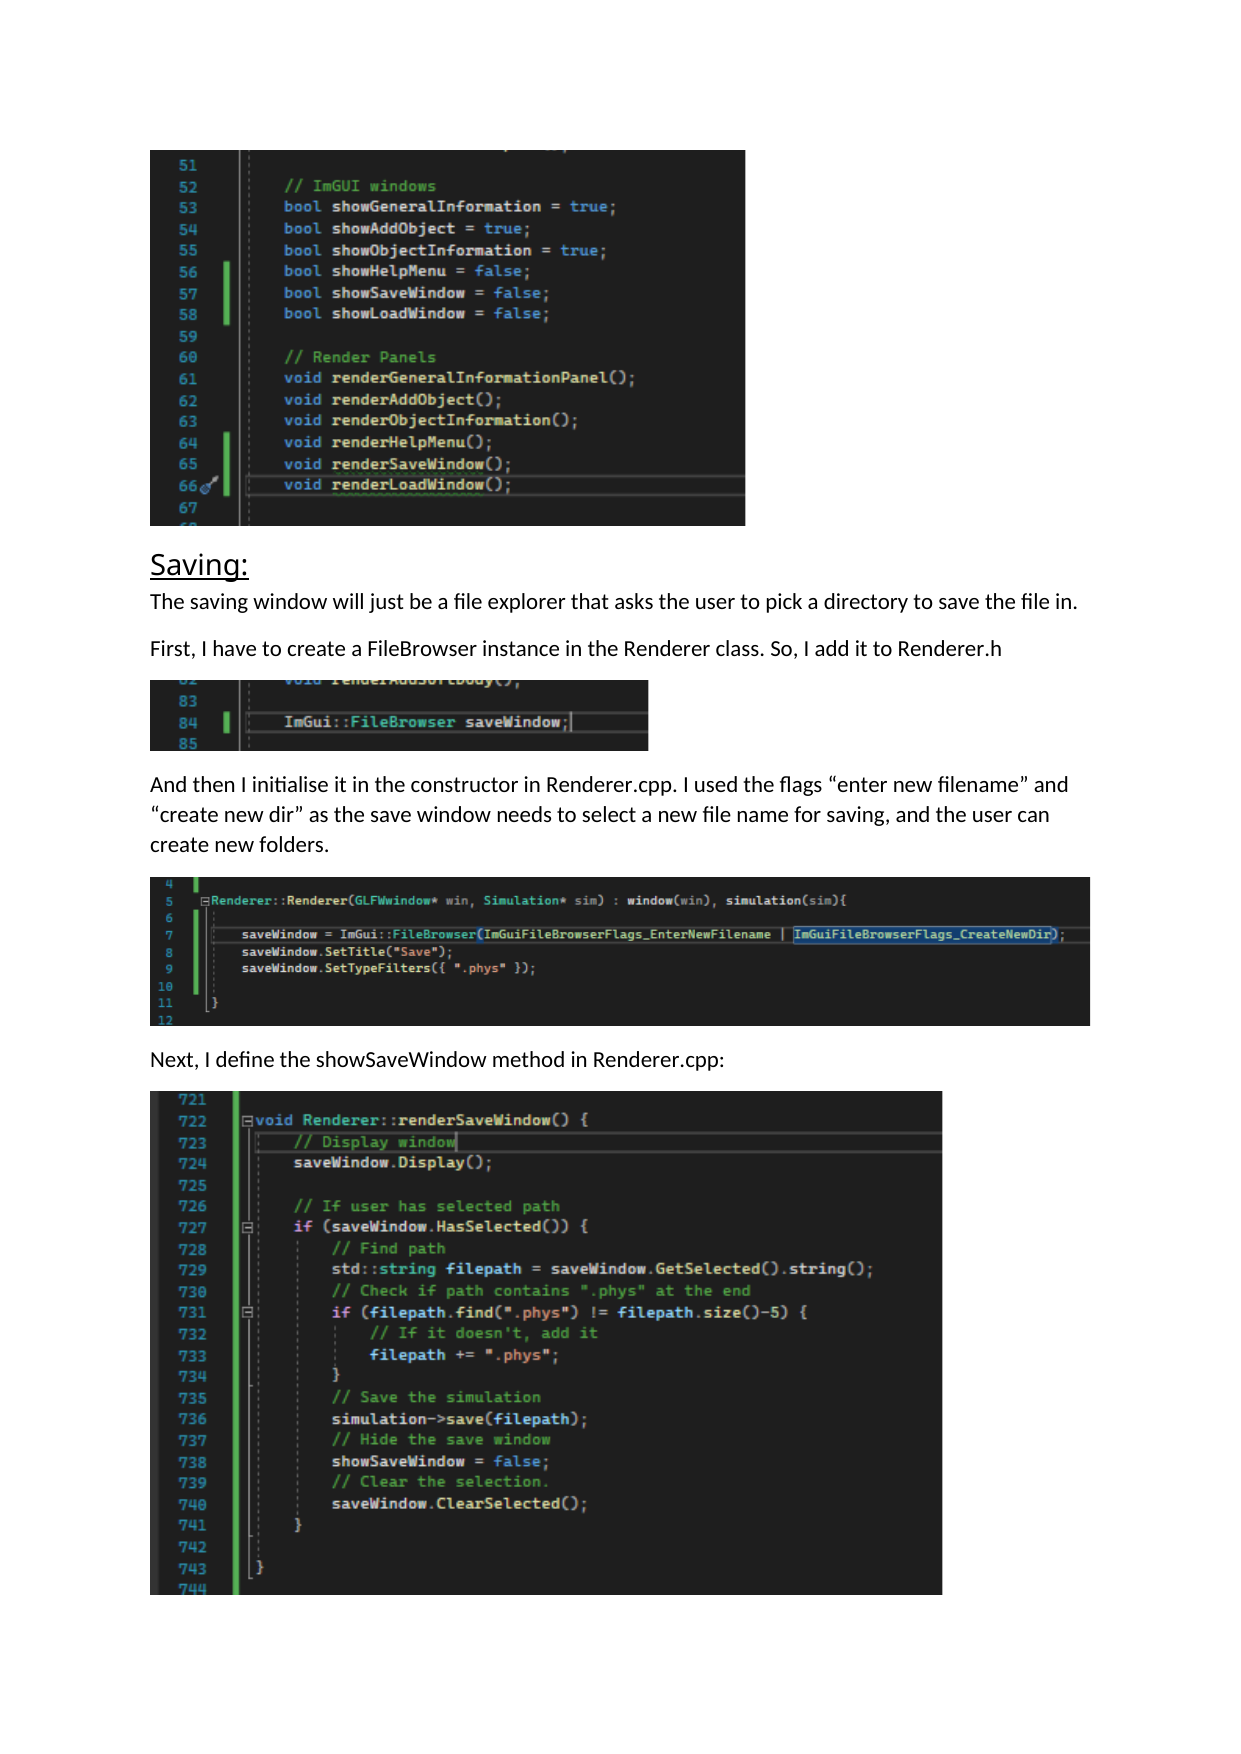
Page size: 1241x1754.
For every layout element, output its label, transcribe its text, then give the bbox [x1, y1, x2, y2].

text And then I initialise it in the constructor in Renderer.cpp. I used the flags “enter new filename” and “create new dir” as the save window needs to select a new file name for saving, and the user can create new folders. [150, 770, 1090, 858]
subtitle Saving: [150, 544, 1090, 584]
text First, I have to create a FileBrowser instance in the Renderer class. So, I add it to Renderer.h [150, 634, 1090, 662]
text The saving window will just be a file explorer that asks the user to pick a directory to save the file in. [150, 587, 1090, 615]
text Next, I define the showSaveWindow method in Renderer.cpp: [150, 1045, 1090, 1073]
picture [150, 680, 649, 751]
picture [150, 150, 746, 526]
picture [150, 877, 1091, 1026]
picture [150, 1091, 943, 1595]
